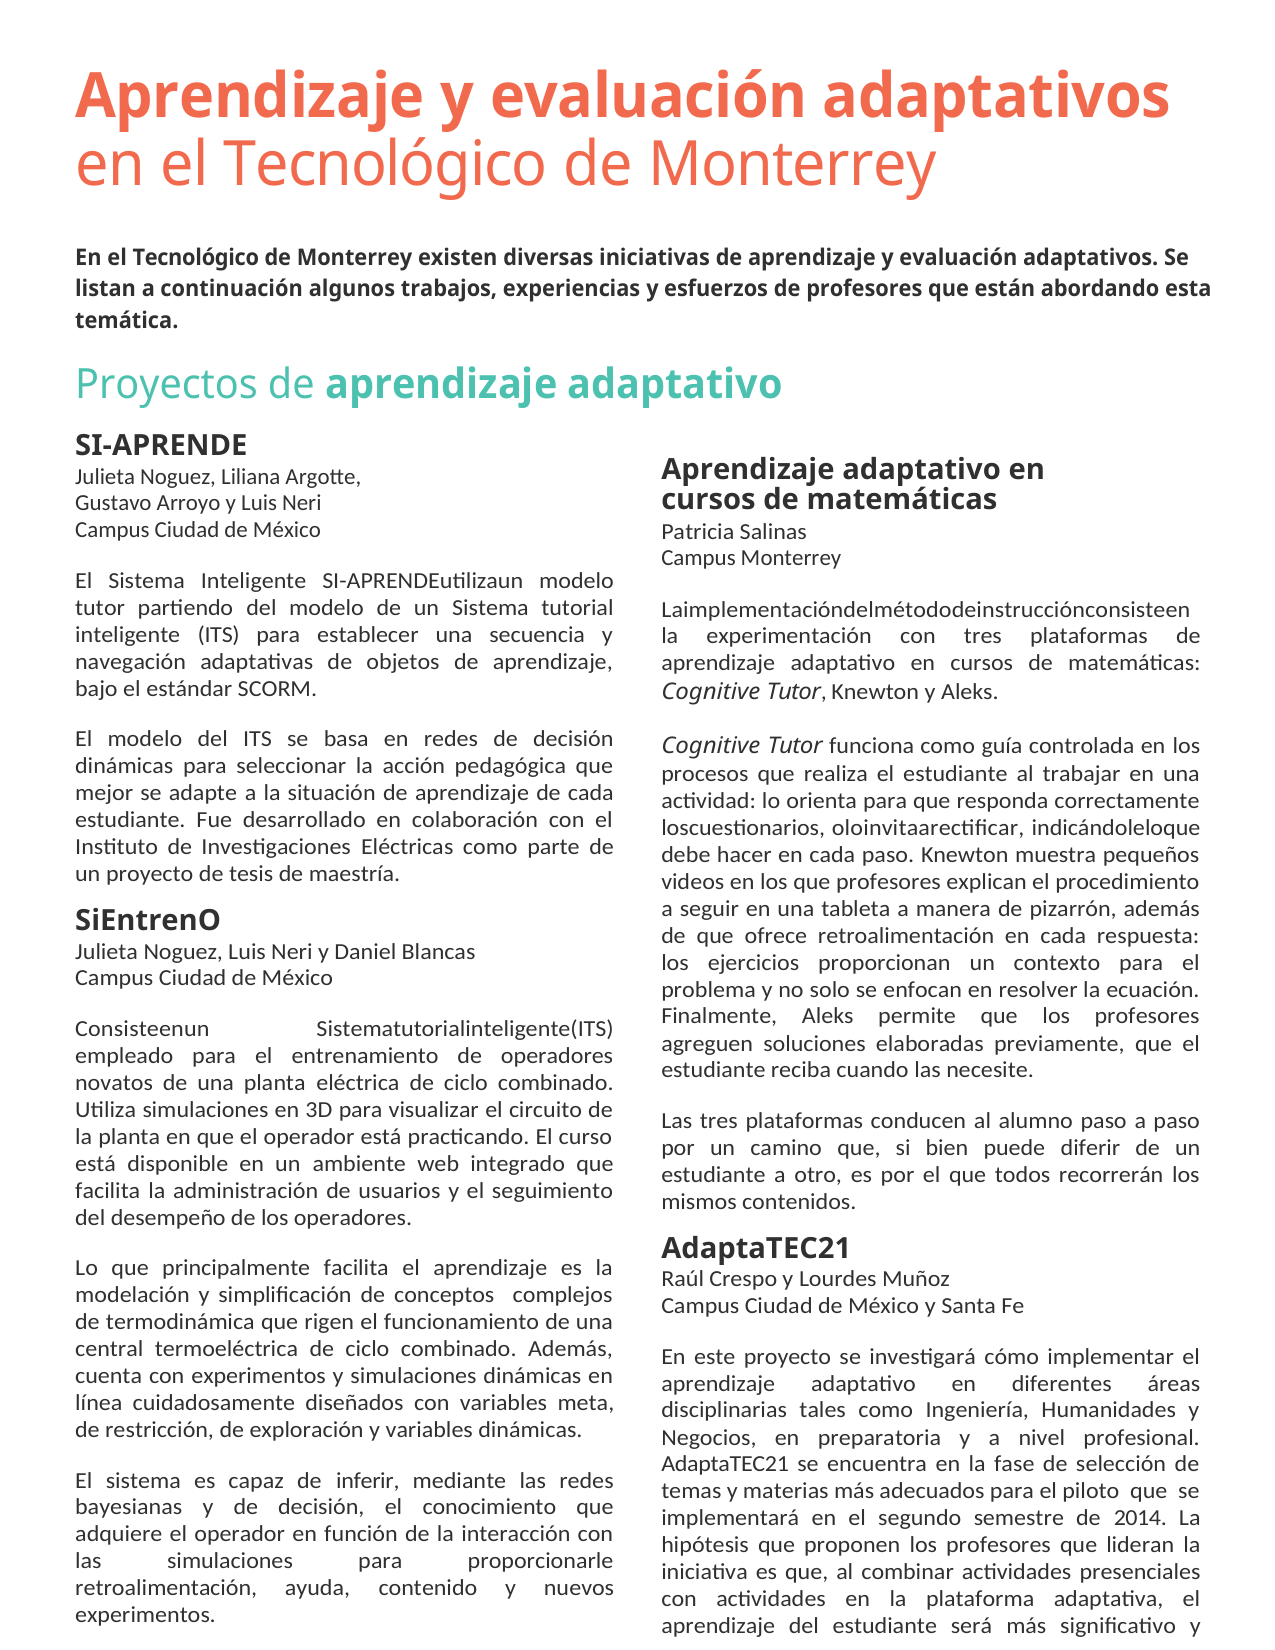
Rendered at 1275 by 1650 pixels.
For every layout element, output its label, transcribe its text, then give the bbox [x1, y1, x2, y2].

subtitle Aprendizaje y evaluación adaptativos [75, 63, 1212, 131]
text El sistema es capaz de inferir, mediante las redes bayesianas y de decisión, el conocimiento que adquiere el operador en función de la interacción con las simulaciones para proporcionarle retroalimentación, ayuda, contenido y nuevos experimentos. [75, 1467, 614, 1628]
text Raúl Crespo y Lourdes Muñoz Campus Ciudad de México y Santa Fe [661, 1265, 1027, 1319]
text Julieta Noguez, Liliana Argotte, Gustavo Arroyo y Luis Neri Campus Ciudad de México [75, 463, 394, 543]
text en el Tecnológico de Monterrey [75, 131, 1212, 199]
text El modelo del ITS se basa en redes de decisión dinámicas para seleccionar la acción pedagógica que mejor se adapte a la situación de aprendizaje de cada estudiante. Fue desarrollado en colaboración con el Instituto de Investigaciones Eléctricas como parte de un proyecto de tesis de maestría. [75, 725, 614, 887]
text Proyectos de aprendizaje adaptativo [75, 354, 1212, 411]
text Aprendizaje adaptativo en cursos de matemáticas [661, 454, 1138, 518]
text Lo que principalmente facilita el aprendizaje es la modelación y simplificación de conceptos complejos de termodinámica que rigen el funcionamiento de una central termoeléctrica de ciclo combinado. Además, cuenta con experimentos y simulaciones dinámicas en línea cuidadosamente diseñados con variables meta, de restricción, de exploración y variables dinámicas. [75, 1254, 614, 1443]
text AdaptaTEC21 [661, 1232, 1212, 1265]
text Patricia Salinas Campus Monterrey [661, 518, 843, 572]
text SI-APRENDE [75, 429, 614, 462]
text Consisteenun Sistematutorialinteligente(ITS) empleado para el entrenamiento de operadores novatos de una planta eléctrica de ciclo combinado. Utiliza simulaciones en 3D para visualizar el circuito de la planta en que el operador está practicando. El curso está disponible en un ambiente web integrado que facilita la administración de usuarios y el seguimiento del desempeño de los operadores. [75, 1015, 614, 1231]
text Cognitive Tutor funciona como guía controlada en los procesos que realiza el estudiante al trabajar en una actividad: lo orienta para que responda correctamente loscuestionarios, oloinvitaarectificar, indicándoleloque debe hacer en cada paso. Knewton muestra pequeños videos en los que profesores explican el procedimiento a seguir en una tableta a manera de pizarrón, además de que ofrece retroalimentación en cada respuesta: los ejercicios proporcionan un contexto para el problema y no solo se enfocan en resolver la ecuación. Finalmente, Aleks permite que los profesores agreguen soluciones elaboradas previamente, que el estudiante reciba cuando las necesite. [661, 730, 1200, 1084]
text Julieta Noguez, Luis Neri y Daniel Blancas Campus Ciudad de México [75, 938, 478, 991]
text Las tres plataformas conducen al alumno paso a paso por un camino que, si bien puede diferir de un estudiante a otro, es por el que todos recorrerán los mismos contenidos. [661, 1107, 1200, 1215]
text SiEntrenO [75, 904, 614, 937]
text El Sistema Inteligente SI-APRENDEutilizaun modelo tutor partiendo del modelo de un Sistema tutorial inteligente (ITS) para establecer una secuencia y navegación adaptativas de objetos de aprendizaje, bajo el estándar SCORM. [75, 567, 614, 702]
text Laimplementacióndelmétododeinstrucciónconsisteen la experimentación con tres plataformas de aprendizaje adaptativo en cursos de matemáticas: Cognitive Tutor, Knewton y Aleks. [661, 596, 1200, 706]
text En el Tecnológico de Monterrey existen diversas iniciativas de aprendizaje y evaluación adaptativos. Se listan a continuación algunos trabajos, experiencias y esfuerzos de profesores que están abordando esta temática. [75, 241, 1212, 335]
